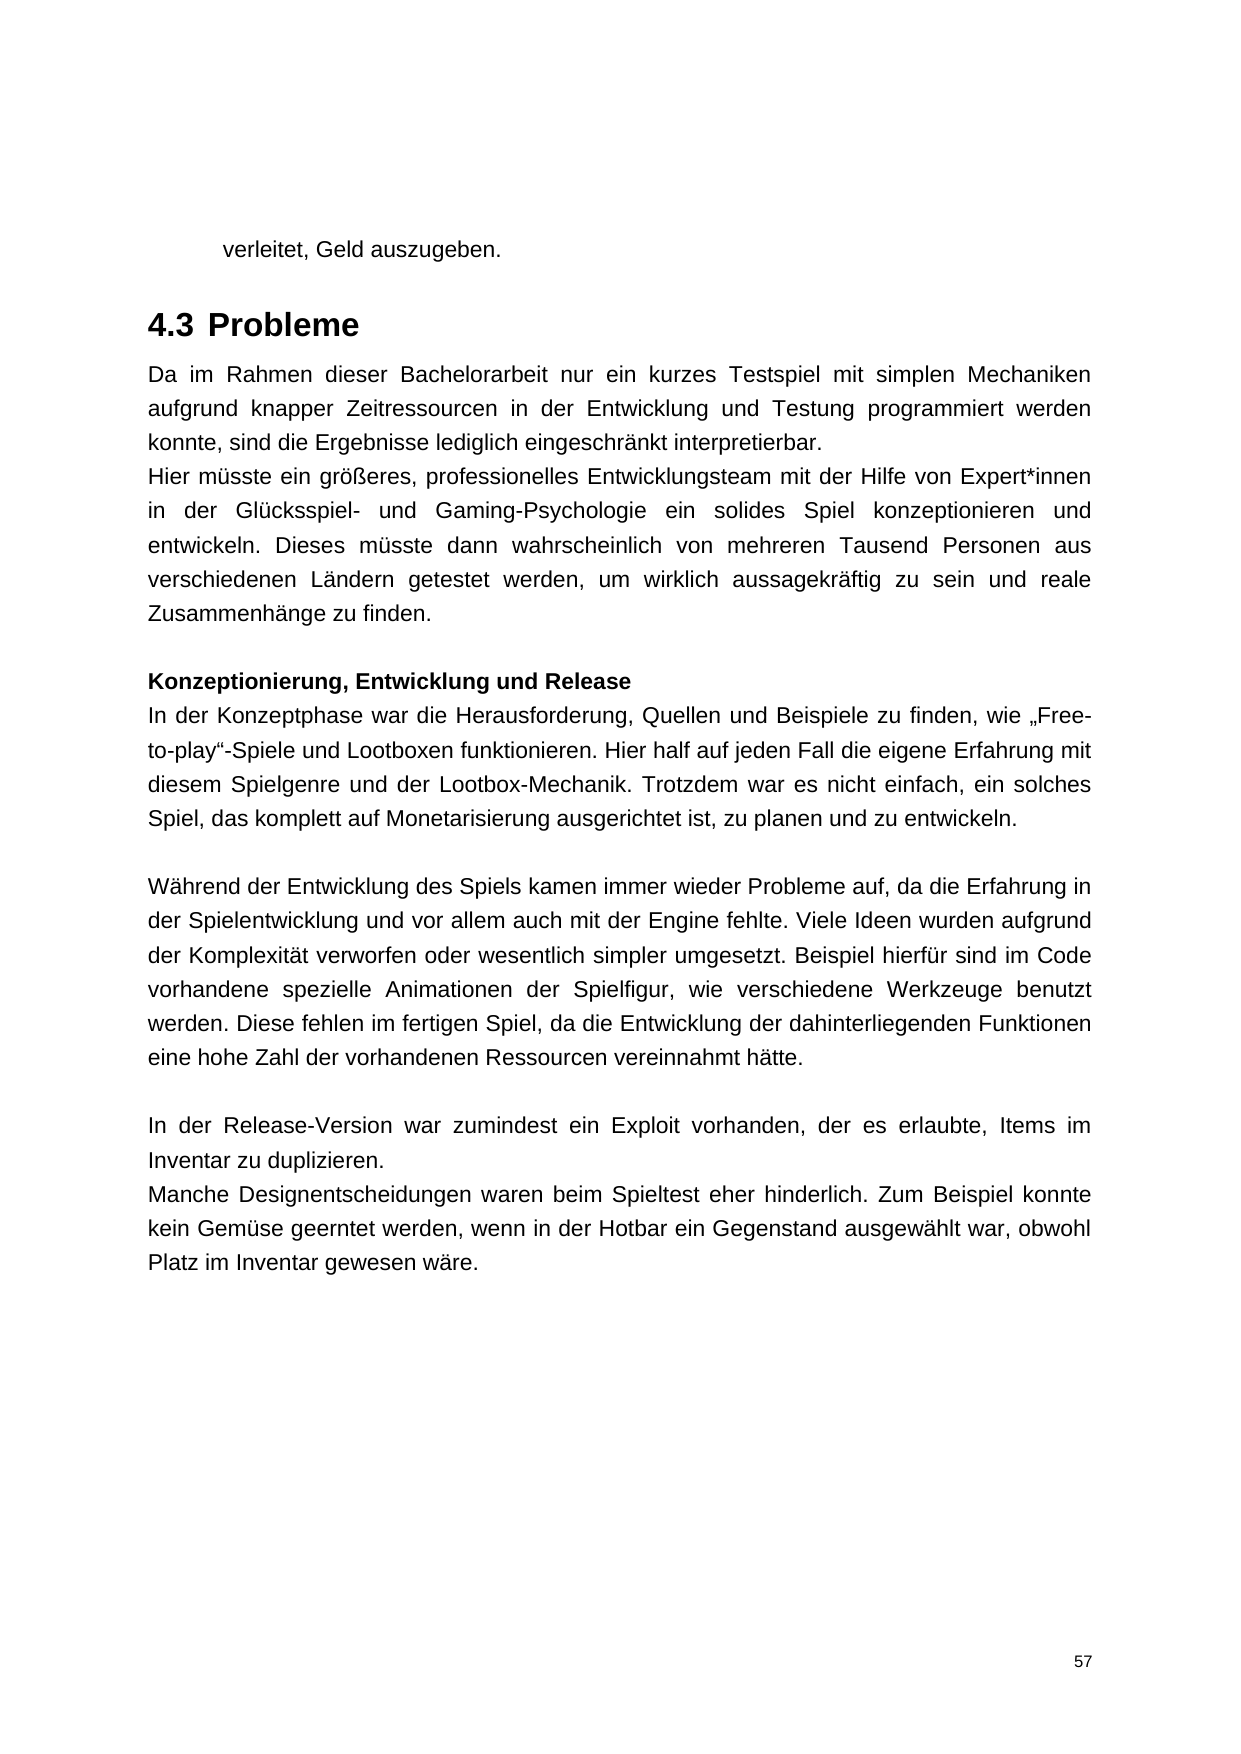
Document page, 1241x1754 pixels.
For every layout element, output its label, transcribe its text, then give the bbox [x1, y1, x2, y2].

text In der Release-Version war zumindest ein Exploit vorhanden, der es erlaubte, Items im Inventar zu duplizieren. [148, 1112, 1092, 1173]
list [223, 236, 1092, 263]
text Hier müsste ein größeres, professionelles Entwicklungsteam mit der Hilfe von Expert*innen in der Glücksspiel- und Gaming-Psychologie ein solides Spiel konzeptionieren und entwickeln. Dieses müsste dann wahrscheinlich von mehreren Tausend Personen aus verschiedenen Ländern getestet werden, um wirklich aussagekräftig zu sein und reale Zusammenhänge zu finden. [148, 463, 1092, 626]
text Konzeptionierung, Entwicklung und Release [148, 668, 1092, 694]
text Während der Entwicklung des Spiels kamen immer wieder Probleme auf, da die Erfahrung in der Spielentwicklung und vor allem auch mit der Engine fehlte. Viele Ideen wurden aufgrund der Komplexität verworfen oder wesentlich simpler umgesetzt. Beispiel hierfür sind im Code vorhandene spezielle Animationen der Spielfigur, wie verschiedene Werkzeuge benutzt werden. Diese fehlen im fertigen Spiel, da die Entwicklung der dahinterliegenden Funktionen eine hohe Zahl der vorhandenen Ressourcen vereinnahmt hätte. [148, 873, 1092, 1070]
subtitle Probleme [148, 304, 1092, 343]
text Manche Designentscheidungen waren beim Spieltest eher hinderlich. Zum Beispiel konnte kein Gemüse geerntet werden, wenn in der Hotbar ein Gegenstand ausgewählt war, obwohl Platz im Inventar gewesen wäre. [148, 1181, 1092, 1275]
text In der Konzeptphase war die Herausforderung, Quellen und Beispiele zu finden, wie „Free-to-play“-Spiele und Lootboxen funktionieren. Hier half auf jeden Fall die eigene Erfahrung mit diesem Spielgenre und der Lootbox-Mechanik. Trotzdem war es nicht einfach, ein solches Spiel, das komplett auf Monetarisierung ausgerichtet ist, zu planen und zu entwickeln. [148, 702, 1092, 831]
text Da im Rahmen dieser Bachelorarbeit nur ein kurzes Testspiel mit simplen Mechaniken aufgrund knapper Zeitressourcen in der Entwicklung und Testung programmiert werden konnte, sind die Ergebnisse lediglich eingeschränkt interpretierbar. [148, 361, 1092, 455]
